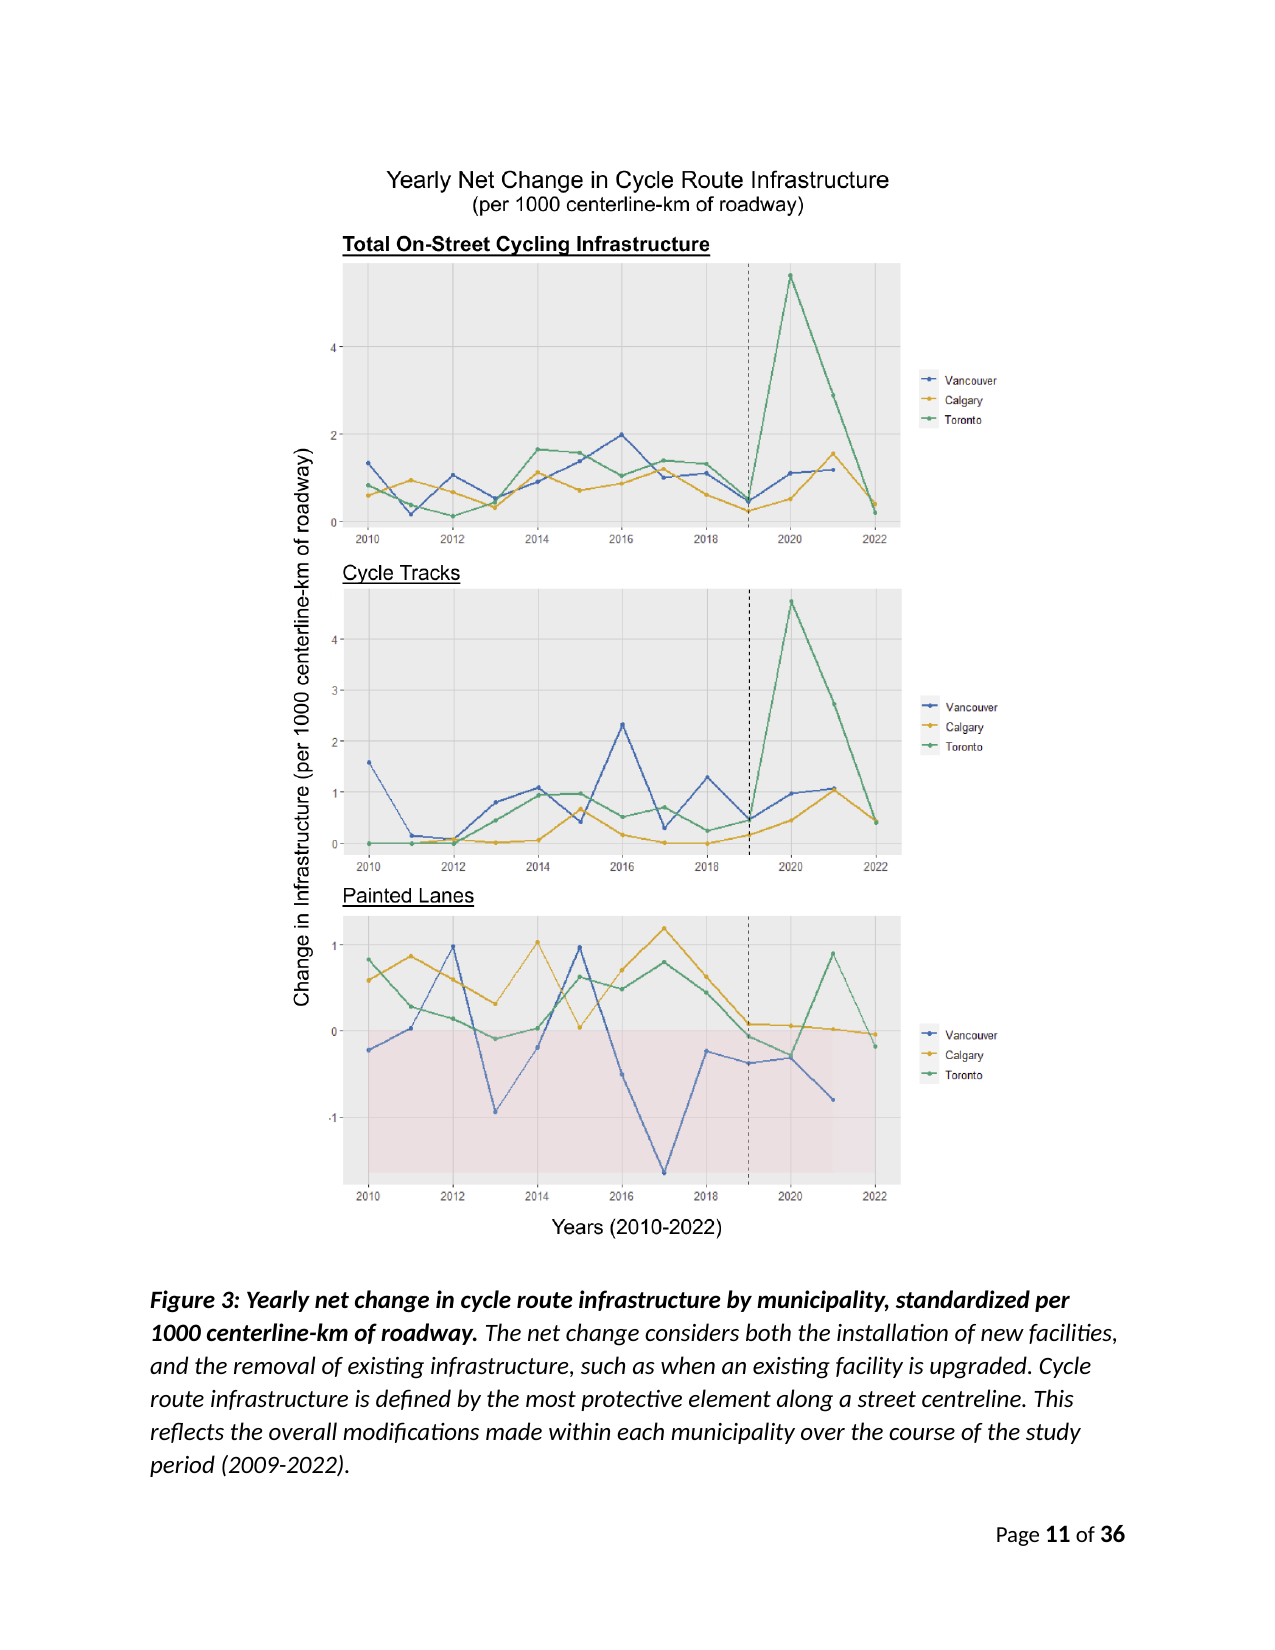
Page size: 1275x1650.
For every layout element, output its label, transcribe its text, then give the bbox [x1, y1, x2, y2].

picture [230, 150, 1045, 1266]
text Figure 3: Yearly net change in cycle route infrastructure by municipality, standardized per 1000 centerline-km of roadway. The net change considers both the installation of new facilities, and the removal of existing infrastructure, such as when an existing facility is upgraded. Cycle route infrastructure is defined by the most protective element along a street centreline. This reflects the overall modifications made within each municipality over the course of the study period (2009-2022). [150, 1285, 1125, 1480]
